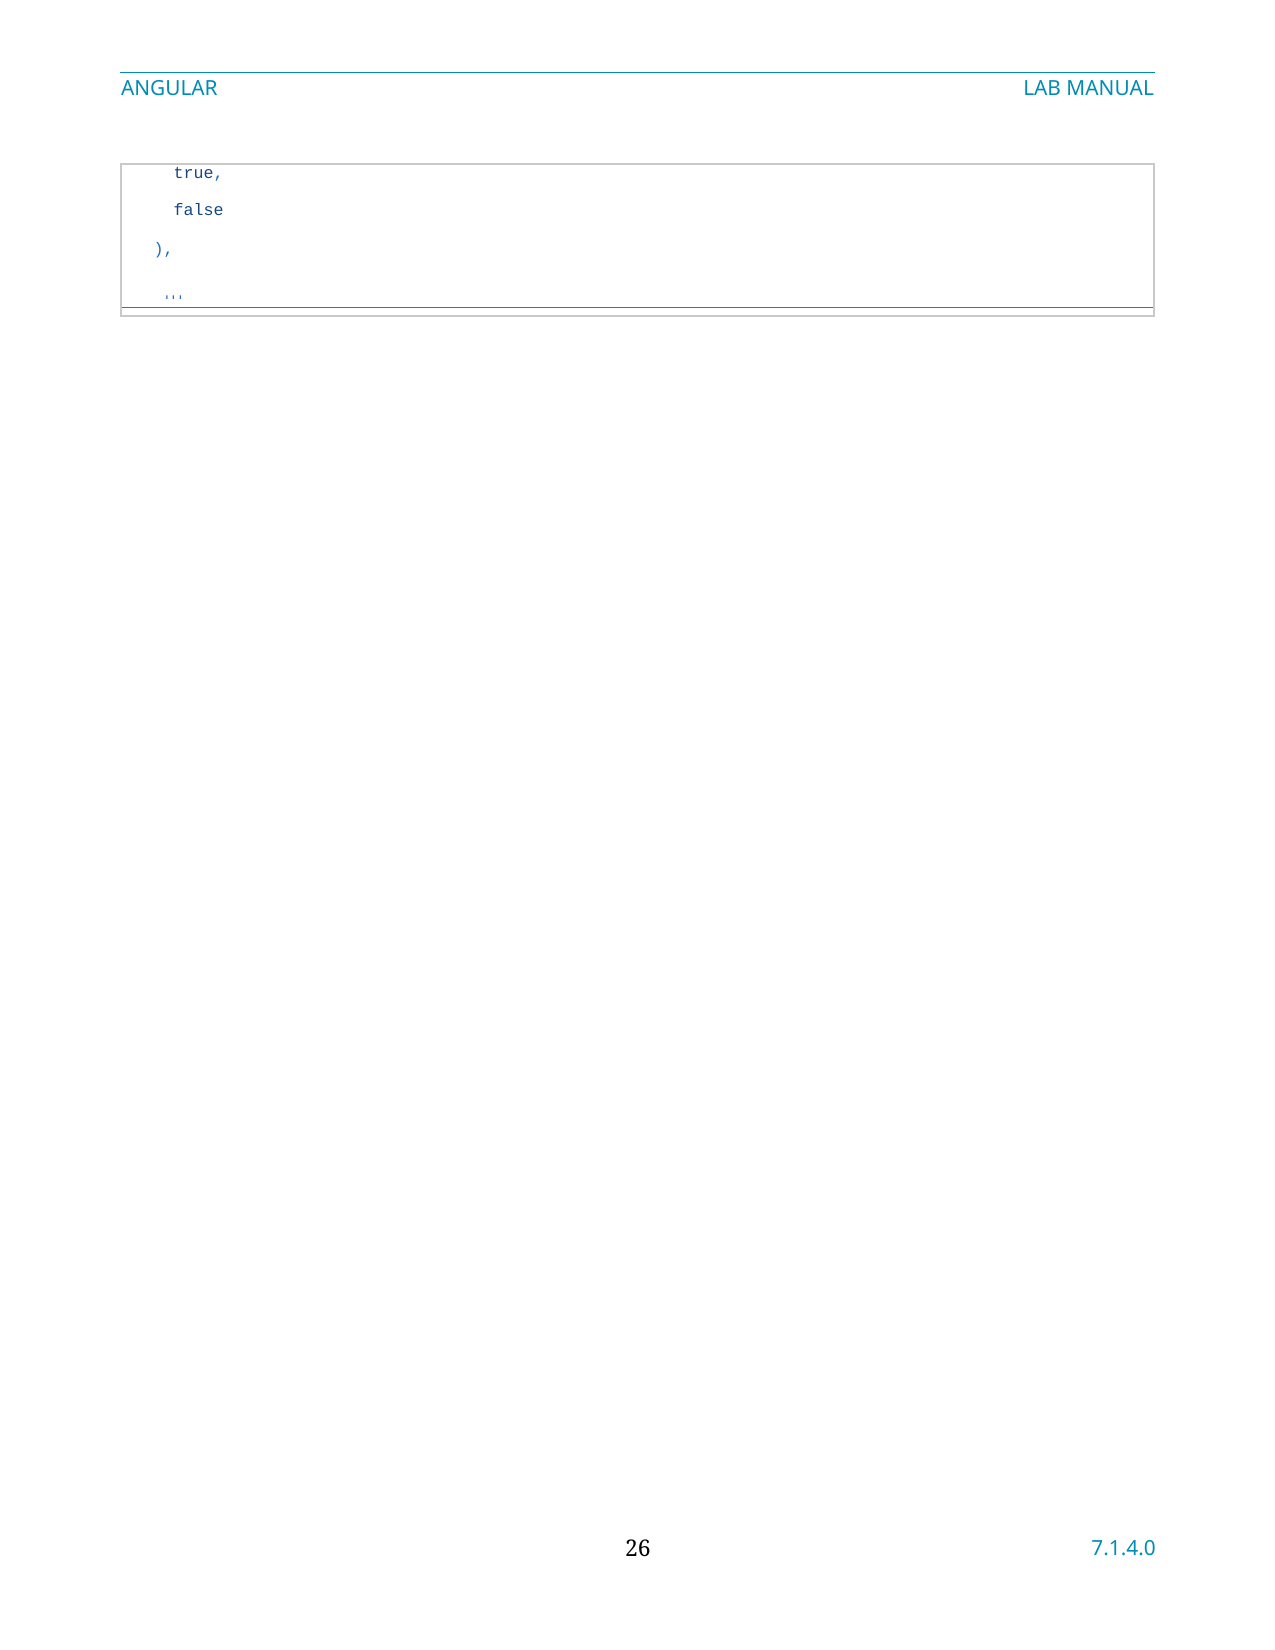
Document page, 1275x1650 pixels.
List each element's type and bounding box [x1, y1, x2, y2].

table_cell [122, 308, 1153, 314]
table_cell [122, 165, 1153, 307]
